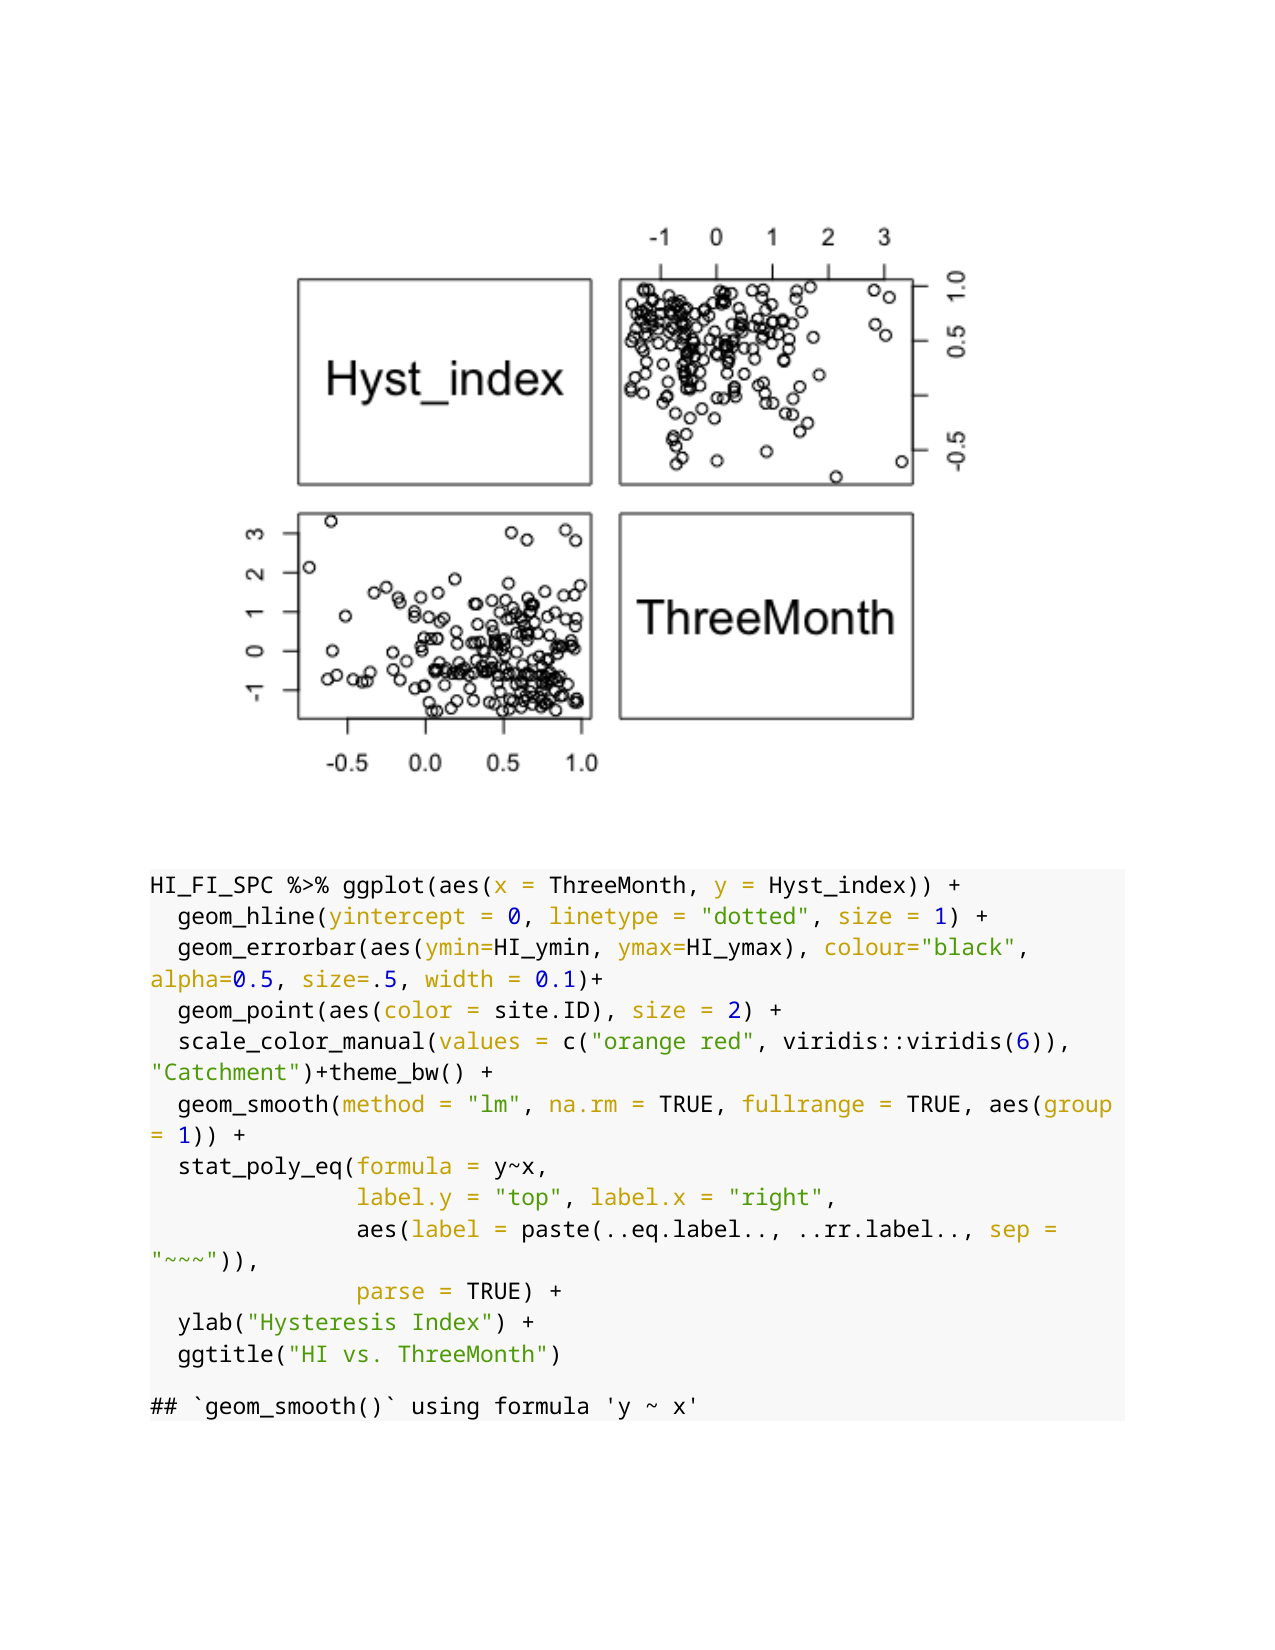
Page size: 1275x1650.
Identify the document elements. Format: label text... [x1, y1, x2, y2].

text ## `geom_smooth()` using formula 'y ~ x' [150, 1389, 1125, 1421]
text HI_FI_SPC %>% ggplot(aes(x = ThreeMonth, y = Hyst_index)) + geom_hline(yintercept = 0, linetype = "dotted", size = 1) + geom_errorbar(aes(ymin=HI_ymin, ymax=HI_ymax), colour="black", alpha=0.5, size=.5, width = 0.1)+ geom_point(aes(color = site.ID), size = 2) + scale_color_manual(values = c("orange red", viridis::viridis(6)), "Catchment")+theme_bw() + geom_smooth(method = "lm", na.rm = TRUE, fullrange = TRUE, aes(group = 1)) + stat_poly_eq(formula = y~x, label.y = "top", label.x = "right", aes(label = paste(..eq.label.., ..rr.label.., sep = "~~~")), parse = TRUE) + ylab("Hysteresis Index") + ggtitle("HI vs. ThreeMonth") [150, 869, 1125, 1369]
picture [168, 150, 1044, 850]
